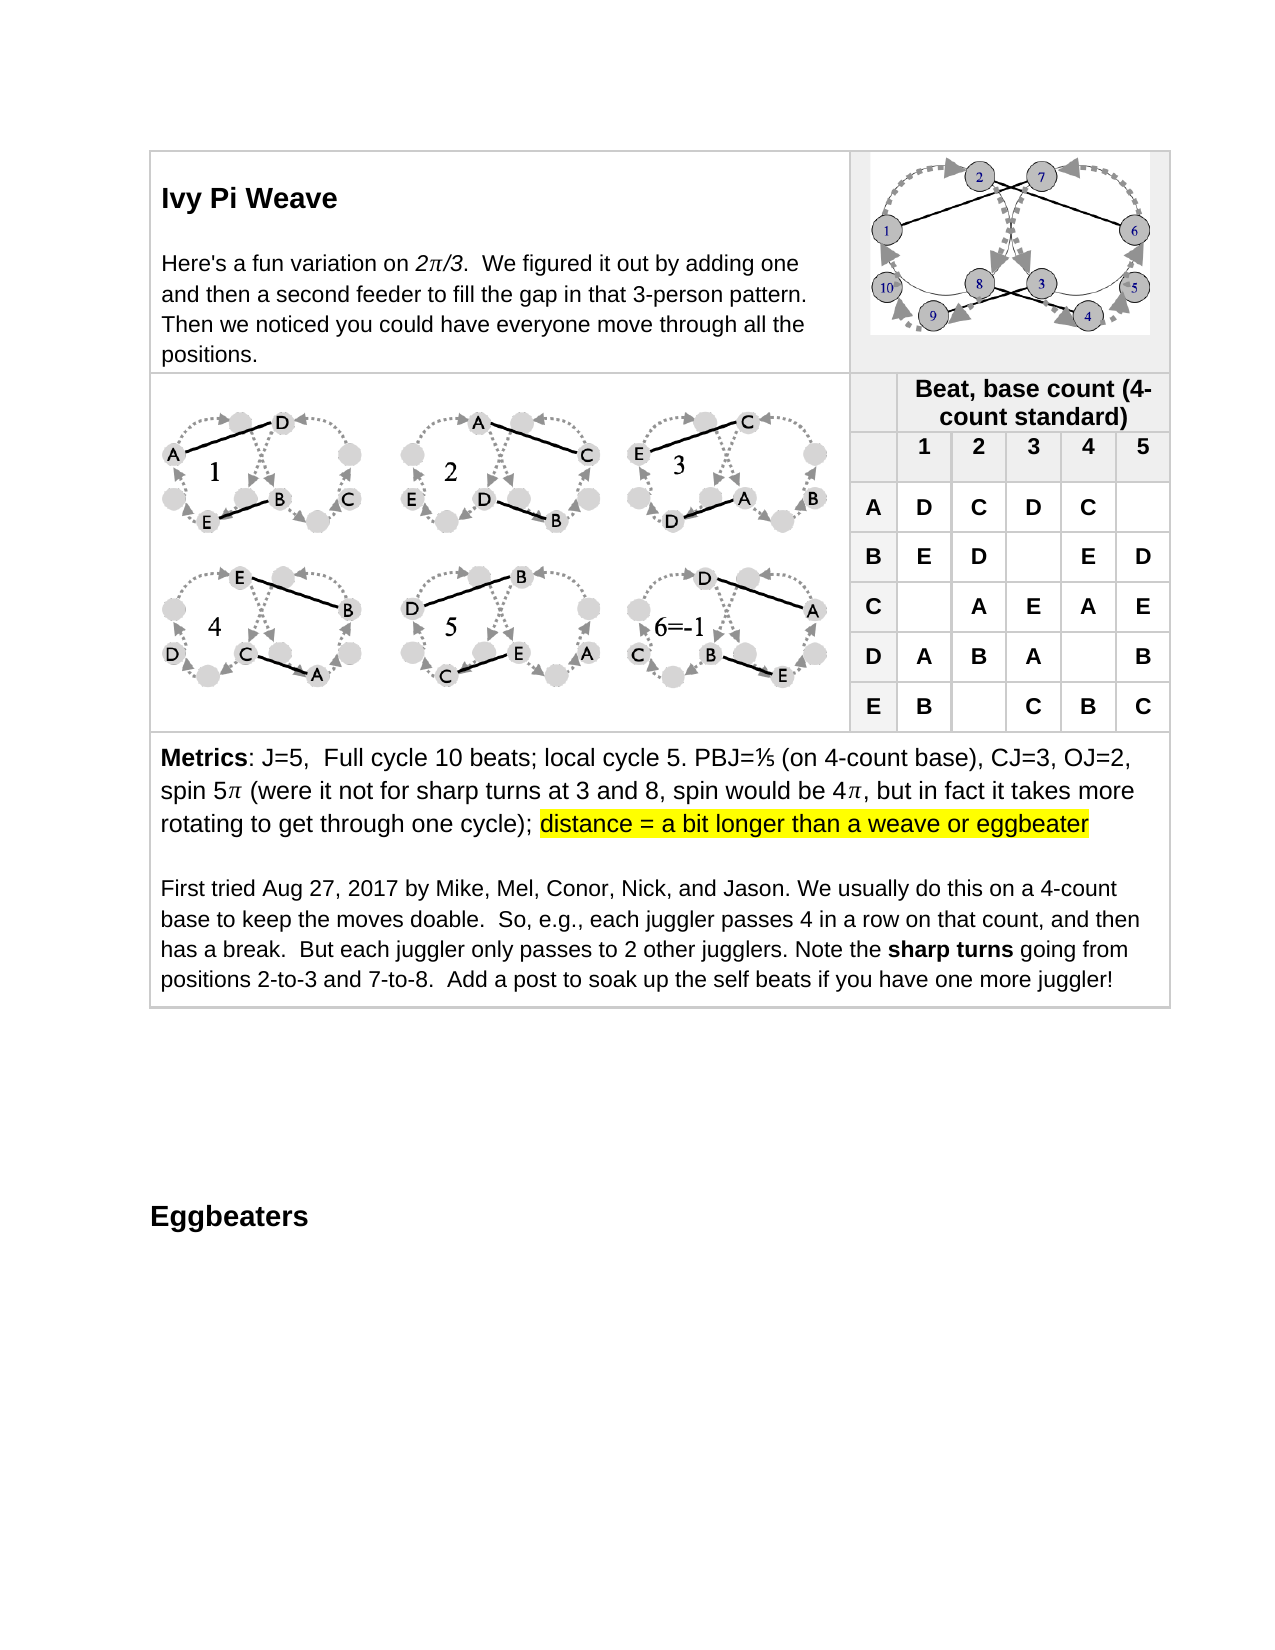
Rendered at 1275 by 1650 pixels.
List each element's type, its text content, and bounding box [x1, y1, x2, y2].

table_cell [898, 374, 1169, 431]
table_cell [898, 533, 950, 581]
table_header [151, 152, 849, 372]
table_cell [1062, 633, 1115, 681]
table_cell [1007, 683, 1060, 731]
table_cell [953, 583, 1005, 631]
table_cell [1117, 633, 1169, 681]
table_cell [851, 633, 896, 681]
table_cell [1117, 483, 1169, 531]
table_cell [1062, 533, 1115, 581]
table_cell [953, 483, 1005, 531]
picture [870, 152, 1150, 335]
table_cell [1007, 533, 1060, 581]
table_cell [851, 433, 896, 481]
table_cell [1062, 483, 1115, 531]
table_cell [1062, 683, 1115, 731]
picture [161, 406, 827, 690]
subtitle Eggbeaters [150, 1199, 1125, 1233]
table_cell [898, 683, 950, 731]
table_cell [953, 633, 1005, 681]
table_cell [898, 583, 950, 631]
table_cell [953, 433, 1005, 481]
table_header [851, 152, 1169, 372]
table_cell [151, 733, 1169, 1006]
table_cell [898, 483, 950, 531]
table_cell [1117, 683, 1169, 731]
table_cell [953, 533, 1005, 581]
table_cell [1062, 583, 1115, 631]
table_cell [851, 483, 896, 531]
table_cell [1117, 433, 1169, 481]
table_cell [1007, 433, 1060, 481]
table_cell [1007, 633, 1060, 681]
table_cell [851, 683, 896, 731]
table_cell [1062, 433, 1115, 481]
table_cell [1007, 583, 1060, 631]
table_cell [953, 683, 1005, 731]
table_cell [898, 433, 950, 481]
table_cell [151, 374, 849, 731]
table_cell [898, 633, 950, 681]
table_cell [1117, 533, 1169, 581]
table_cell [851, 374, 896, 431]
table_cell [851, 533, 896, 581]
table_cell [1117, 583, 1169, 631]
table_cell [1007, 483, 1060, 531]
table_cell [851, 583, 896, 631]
